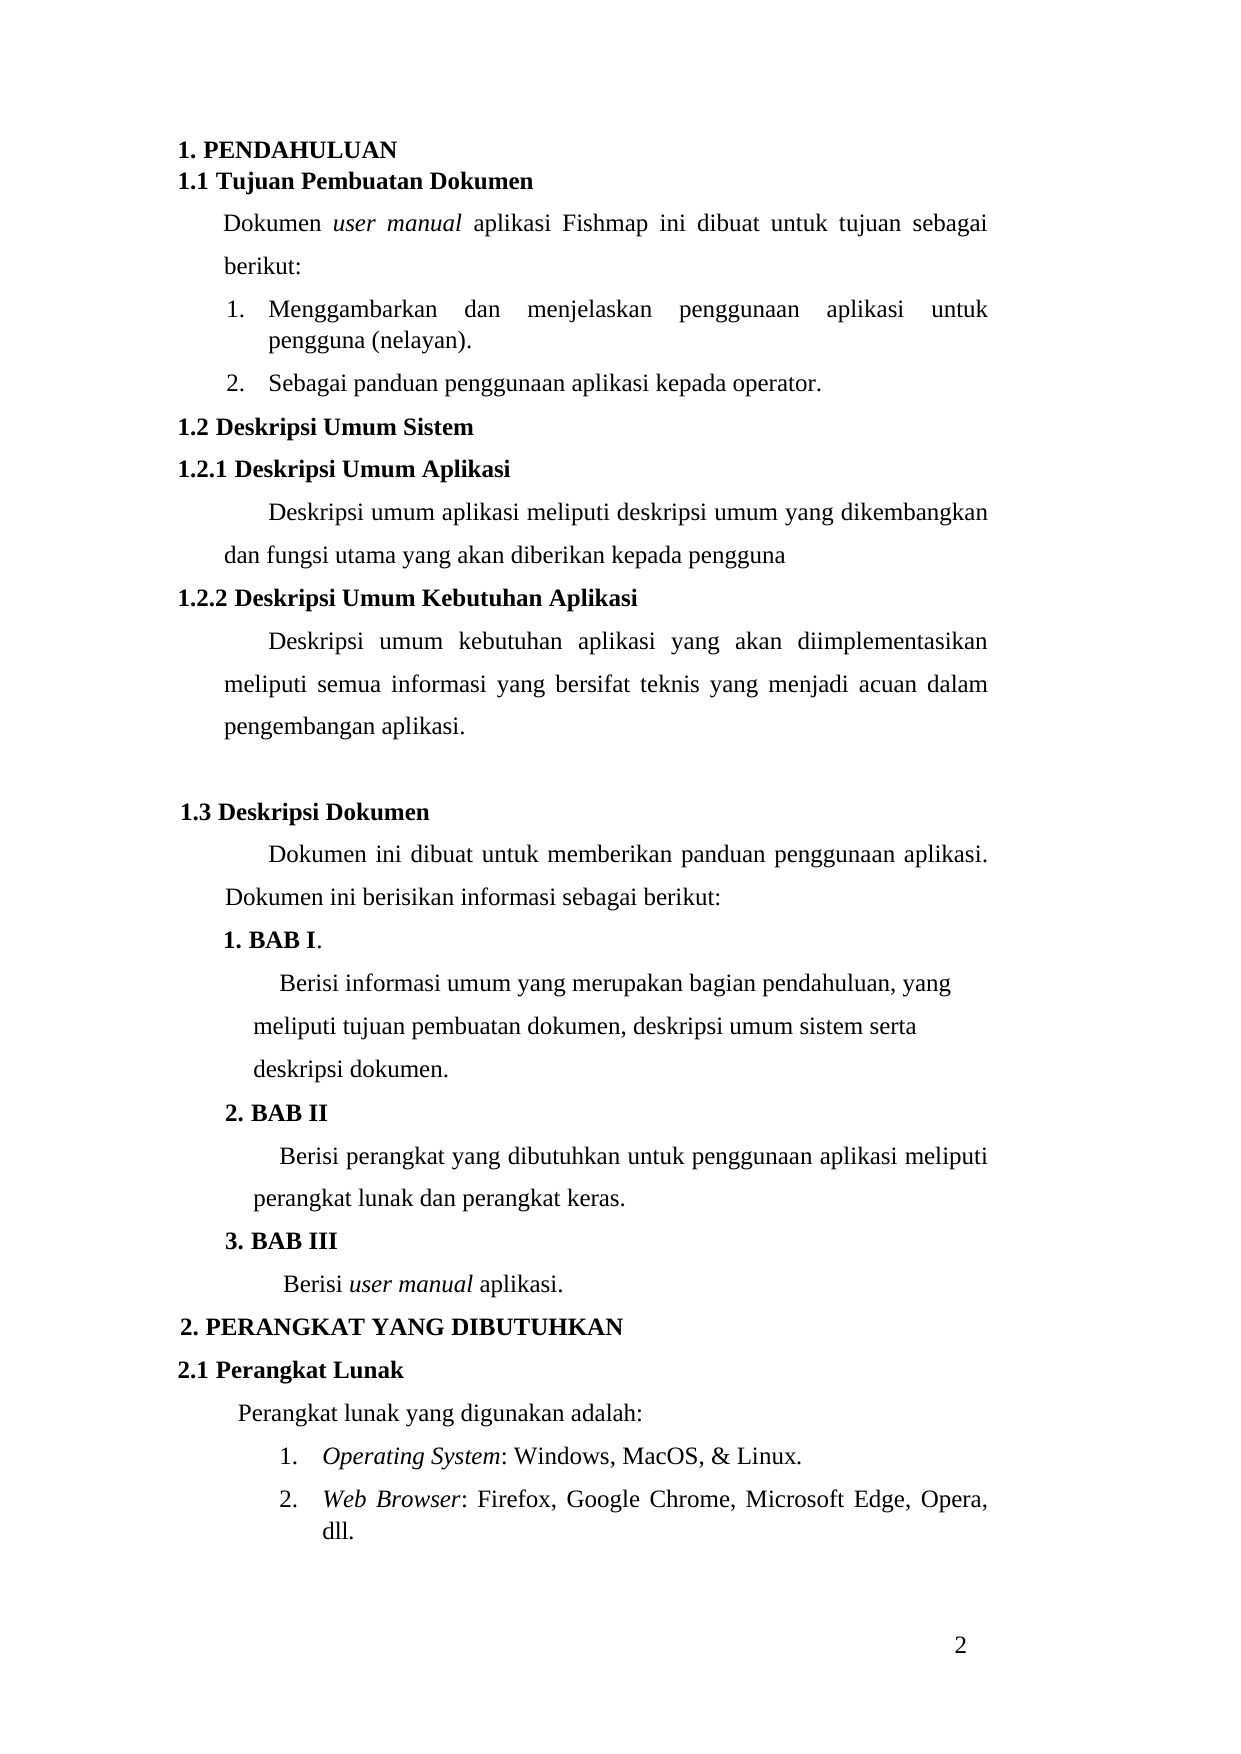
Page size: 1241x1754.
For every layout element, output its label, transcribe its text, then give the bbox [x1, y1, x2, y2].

text Berisi perangkat yang dibutuhkan untuk penggunaan aplikasi meliputi perangkat lunak dan perangkat keras. [253, 1141, 988, 1212]
subtitle 1.2.2 Deskripsi Umum Kebutuhan Aplikasi [177, 583, 1093, 612]
text Perangkat lunak yang digunakan adalah: [238, 1398, 988, 1427]
text Berisi user manual aplikasi. [253, 1269, 988, 1298]
subtitle 1. PENDAHULUAN [177, 135, 1093, 163]
list Sebagai panduan penggunaan aplikasi kepada operator. [226, 368, 988, 397]
list Web Browser: Firefox, Google Chrome, Microsoft Edge, Opera, dll. [279, 1484, 988, 1544]
list Menggambarkan dan menjelaskan penggunaan aplikasi untuk pengguna (nelayan). [226, 294, 988, 354]
subtitle 2.1 Perangkat Lunak [177, 1355, 1093, 1384]
text Dokumen user manual aplikasi Fishmap ini dibuat untuk tujuan sebagai berikut: [223, 208, 988, 280]
subtitle 1.2.1 Deskripsi Umum Aplikasi [177, 454, 1093, 483]
subtitle 1.1 Tujuan Pembuatan Dokumen [177, 166, 1093, 194]
subtitle 2. PERANGKAT YANG DIBUTUHKAN [179, 1312, 1093, 1341]
text 2. BAB II [150, 1098, 1013, 1126]
text Deskripsi umum aplikasi meliputi deskripsi umum yang dikembangkan dan fungsi utama yang akan diberikan kepada pengguna [224, 497, 988, 569]
subtitle 1.3 Deskripsi Dokumen [179, 797, 1093, 826]
text Deskripsi umum kebutuhan aplikasi yang akan diimplementasikan meliputi semua informasi yang bersifat teknis yang menjadi acuan dalam pengembangan aplikasi. [224, 626, 988, 740]
text Dokumen ini dibuat untuk memberikan panduan penggunaan aplikasi. Dokumen ini berisikan informasi sebagai berikut: [225, 839, 988, 911]
text 3. BAB III [150, 1226, 1093, 1255]
text 1. BAB I. [223, 925, 1093, 954]
list Operating System: Windows, MacOS, & Linux. [279, 1441, 988, 1470]
text Berisi informasi umum yang merupakan bagian pendahuluan, yang meliputi tujuan pembuatan dokumen, deskripsi umum sistem serta deskripsi dokumen. [253, 968, 1013, 1083]
subtitle 1.2 Deskripsi Umum Sistem [177, 412, 1093, 440]
